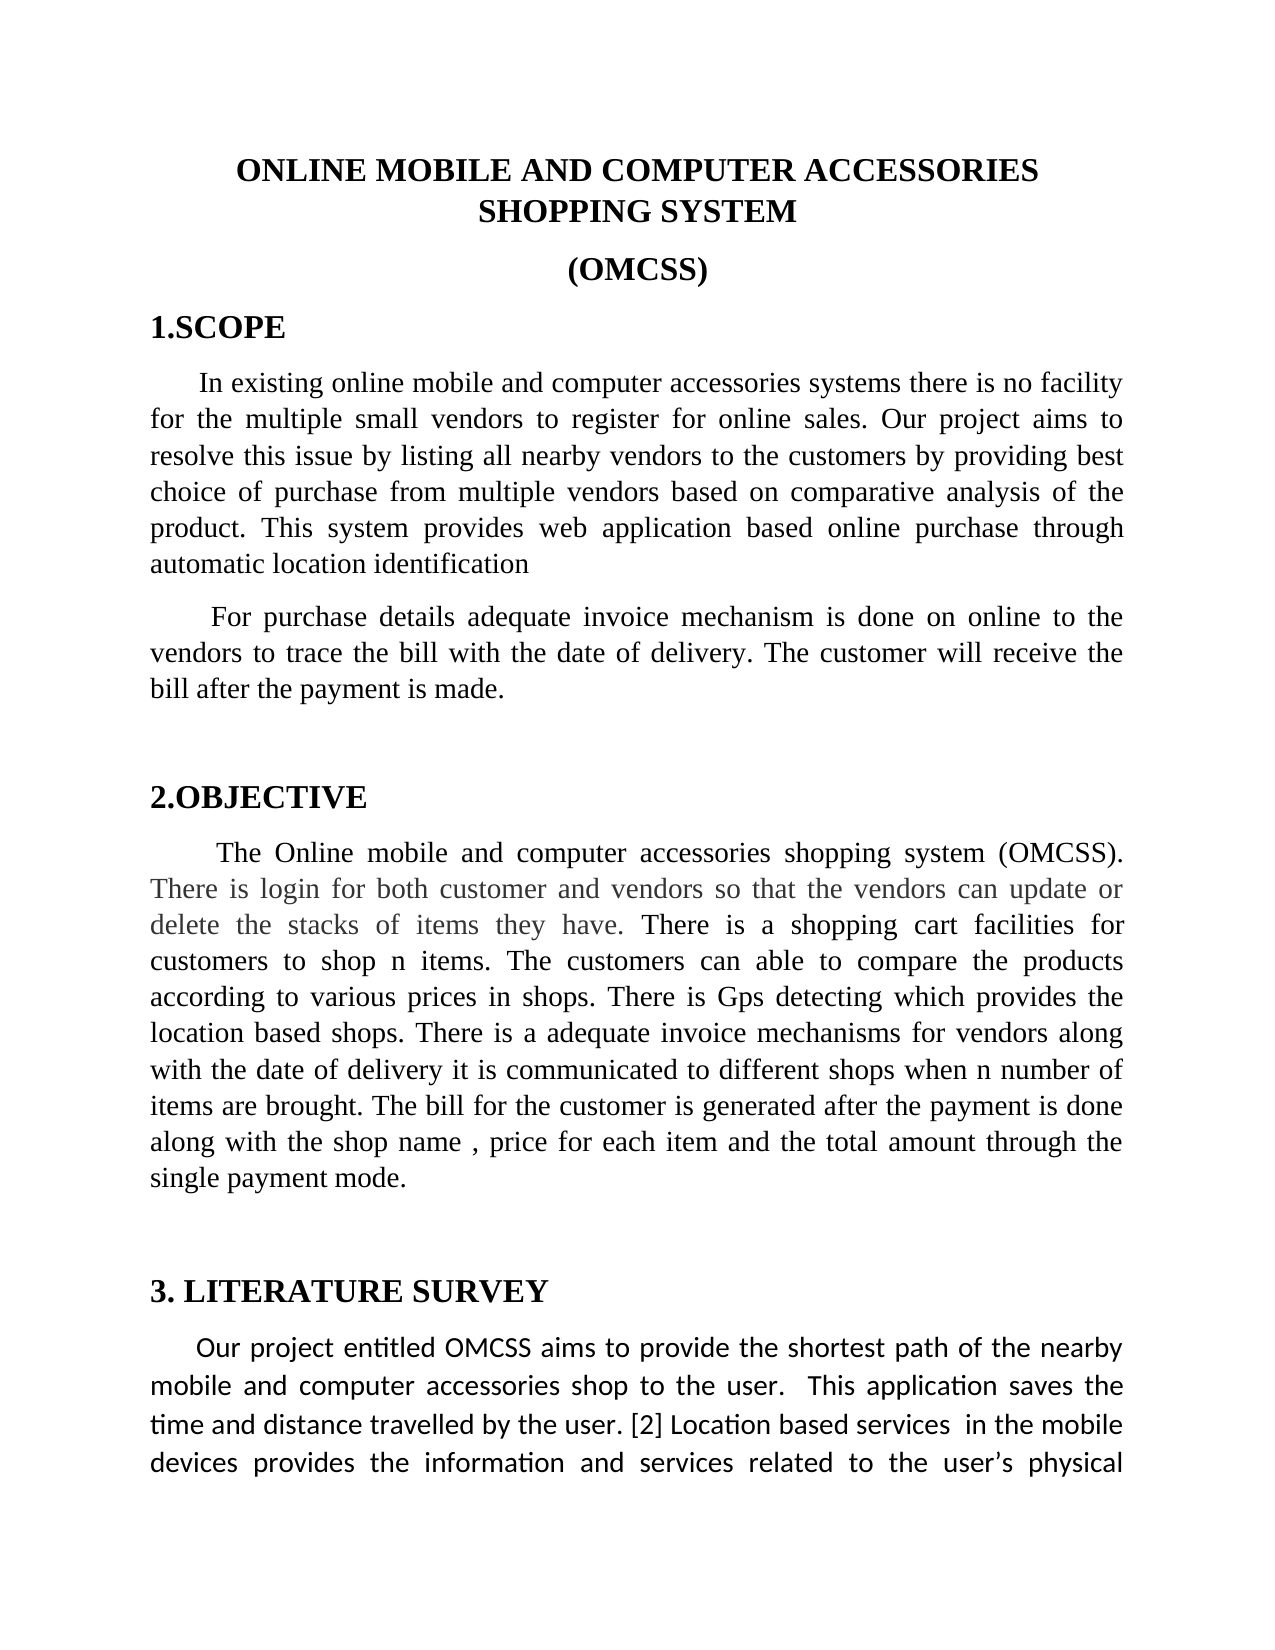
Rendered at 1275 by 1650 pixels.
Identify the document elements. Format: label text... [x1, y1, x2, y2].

text (OMCSS) [150, 249, 1125, 288]
text For purchase details adequate invoice mechanism is done on online to the vendors to trace the bill with the date of delivery. The customer will receive the bill after the payment is made. [150, 599, 1125, 705]
text The Online mobile and computer accessories shopping system (OMCSS). There is login for both customer and vendors so that the vendors can update or delete the stacks of items they have. There is a shopping cart facilities for customers to shop n items. The customers can able to compare the products according to various prices in shops. There is Gps detecting which provides the location based shops. There is a adequate invoice mechanisms for vendors along with the date of delivery it is communicated to different shops when n number of items are brought. The bill for the customer is generated after the payment is done along with the shop name , price for each item and the total amount through the single payment mode. [150, 904, 1125, 1194]
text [150, 1329, 1125, 1480]
text In existing online mobile and computer accessories systems there is no facility for the multiple small vendors to register for online sales. Our project aims to resolve this issue by listing all nearby vendors to the customers by providing best choice of purchase from multiple vendors based on comparative analysis of the product. This system provides web application based online purchase through automatic location identification [150, 365, 1125, 580]
text 2.OBJECTIVE [150, 777, 1125, 815]
text 1.SCOPE [150, 307, 1125, 346]
text ONLINE MOBILE AND COMPUTER ACCESSORIES SHOPPING SYSTEM [150, 150, 1125, 230]
text 3. LITERATURE SURVEY [150, 1271, 1125, 1309]
